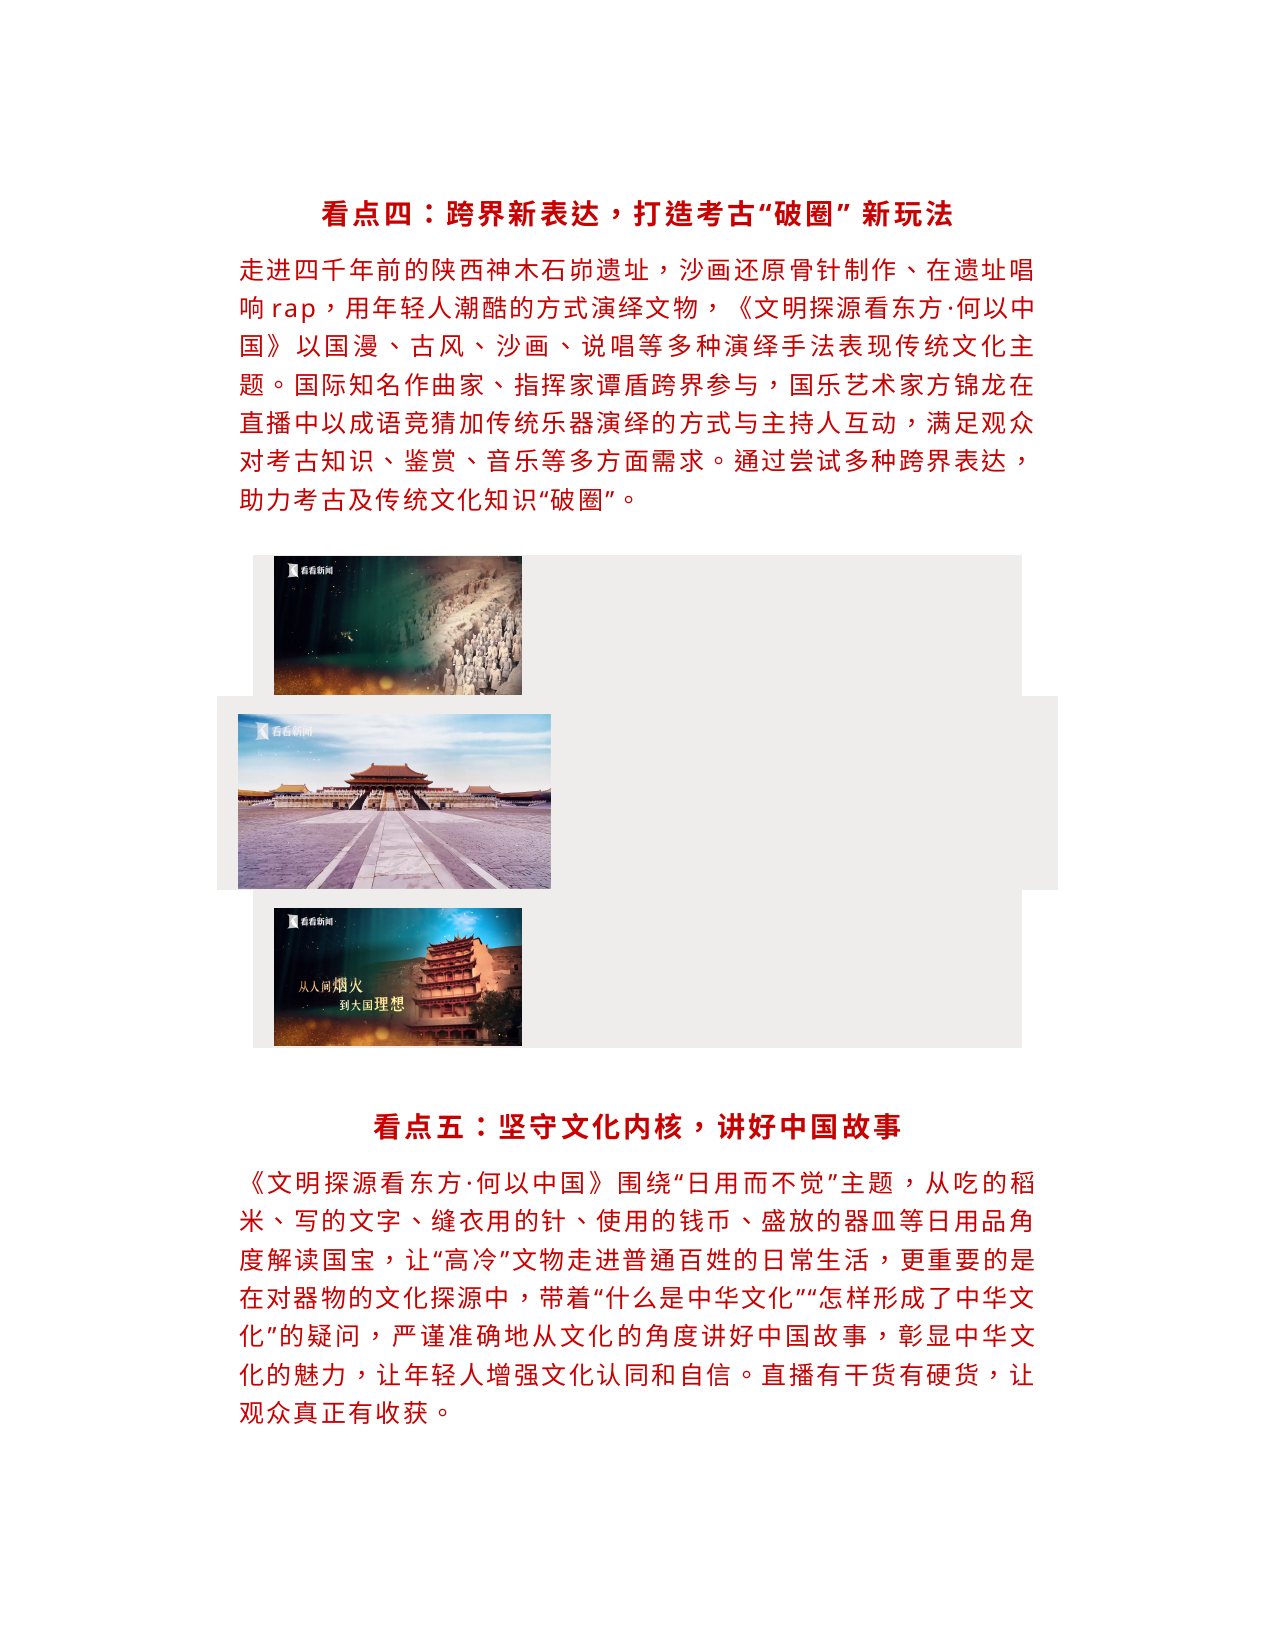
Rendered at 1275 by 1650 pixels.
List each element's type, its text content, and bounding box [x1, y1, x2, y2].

picture [238, 714, 551, 889]
picture [274, 908, 522, 1046]
text 《文明探源看东方·何以中国》围绕“日用而不觉”主题，从吃的稻米、写的文字、缝衣用的针、使用的钱币、盛放的器皿等日用品角度解读国宝，让“高冷”文物走进普通百姓的日常生活，更重要的是在对器物的文化探源中，带着“什么是中华文化”“怎样形成了中华文化”的疑问，严谨准确地从文化的角度讲好中国故事，彰显中华文化的魅力，让年轻人增强文化认同和自信。直播有干货有硬货，让观众真正有收获。 [239, 1161, 1036, 1430]
picture [274, 556, 522, 695]
text 走进四千年前的陕西神木石峁遗址，沙画还原骨针制作、在遗址唱响rap，用年轻人潮酷的方式演绎文物，《文明探源看东方·何以中国》以国漫、古风、沙画、说唱等多种演绎手法表现传统文化主题。国际知名作曲家、指挥家谭盾跨界参与，国乐艺术家方锦龙在直播中以成语竞猜加传统乐器演绎的方式与主持人互动，满足观众对考古知识、鉴赏、音乐等多方面需求。通过尝试多种跨界表达，助力考古及传统文化知识“破圈”。 [239, 248, 1036, 516]
text 看点五：坚守文化内核，讲好中国故事 [267, 1106, 1008, 1146]
text 看点四：跨界新表达，打造考古“破圈” 新玩法 [267, 192, 1008, 232]
